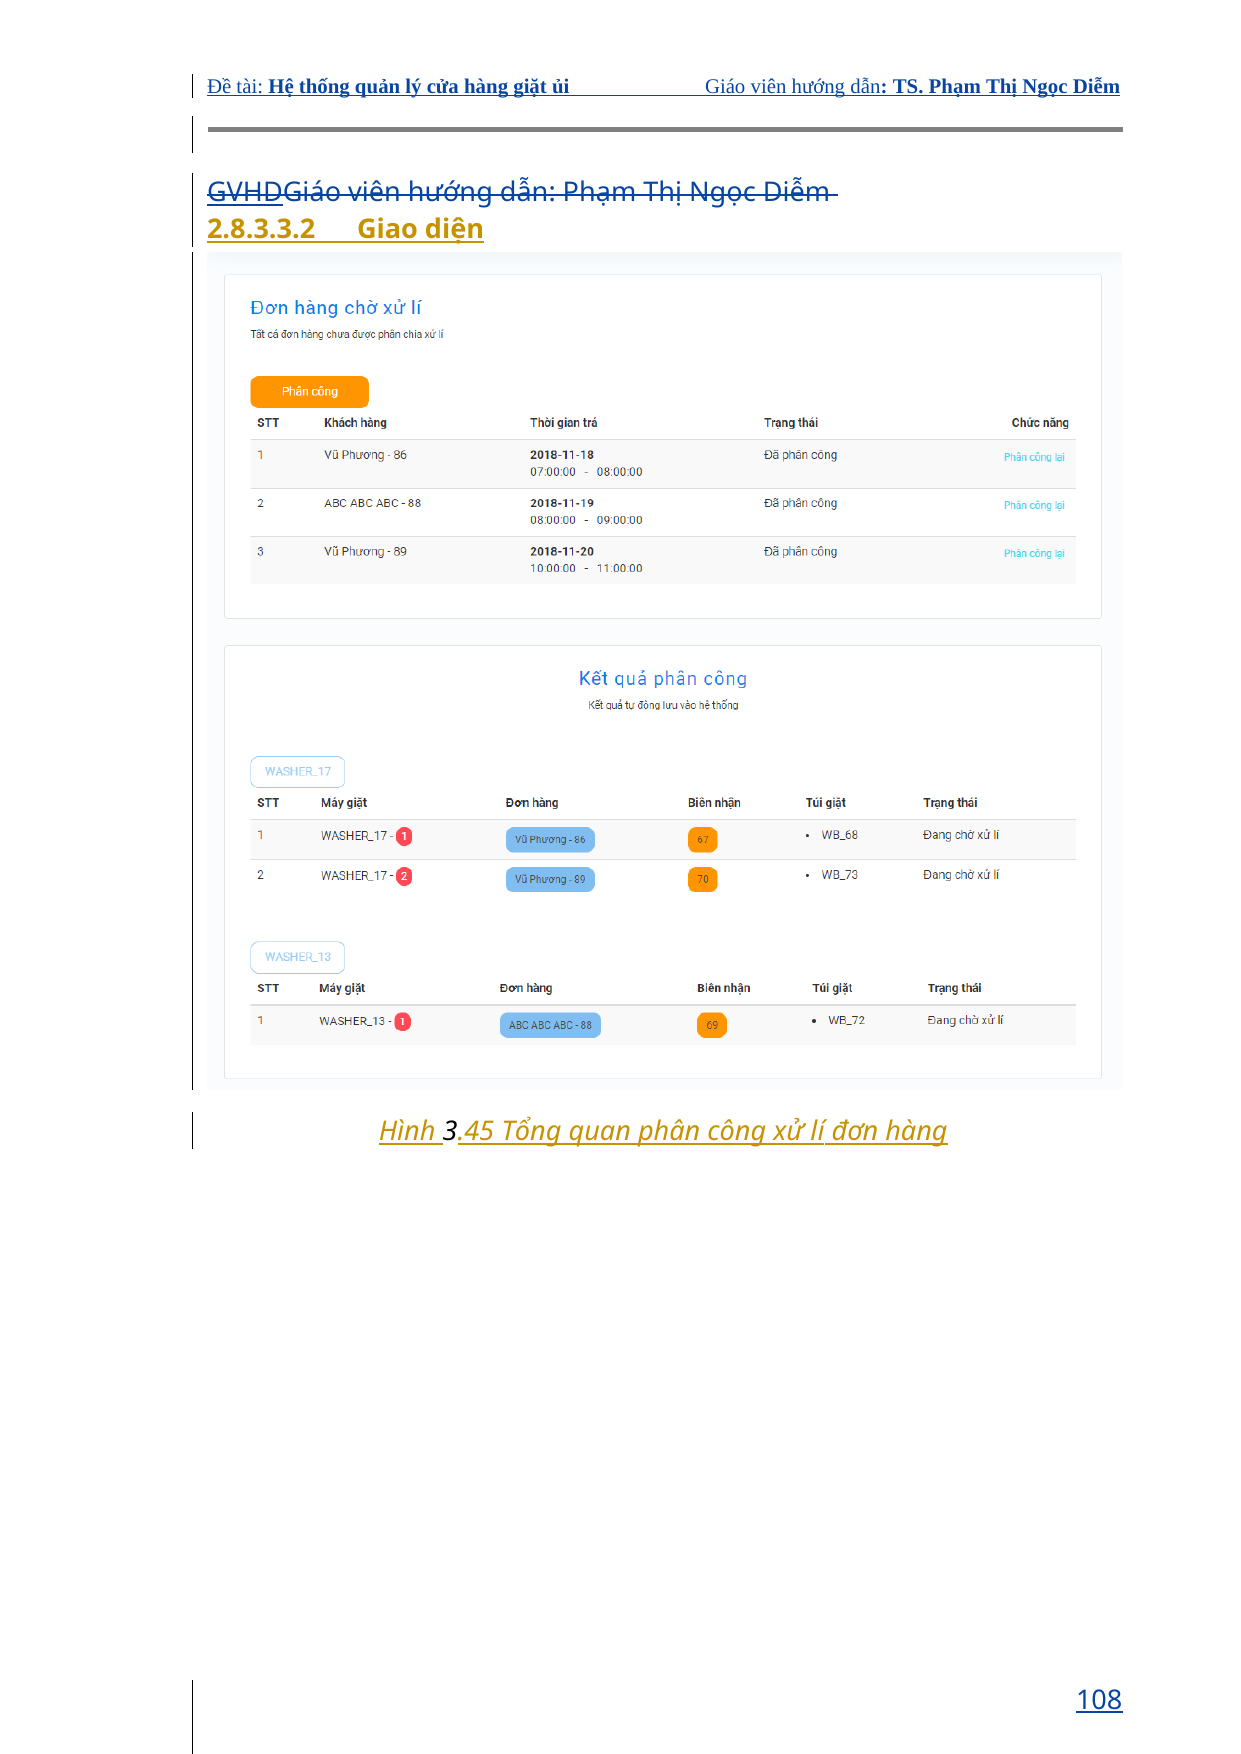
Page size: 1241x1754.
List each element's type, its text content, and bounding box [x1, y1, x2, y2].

picture [206, 252, 1123, 1090]
text 3 [207, 1112, 1122, 1149]
